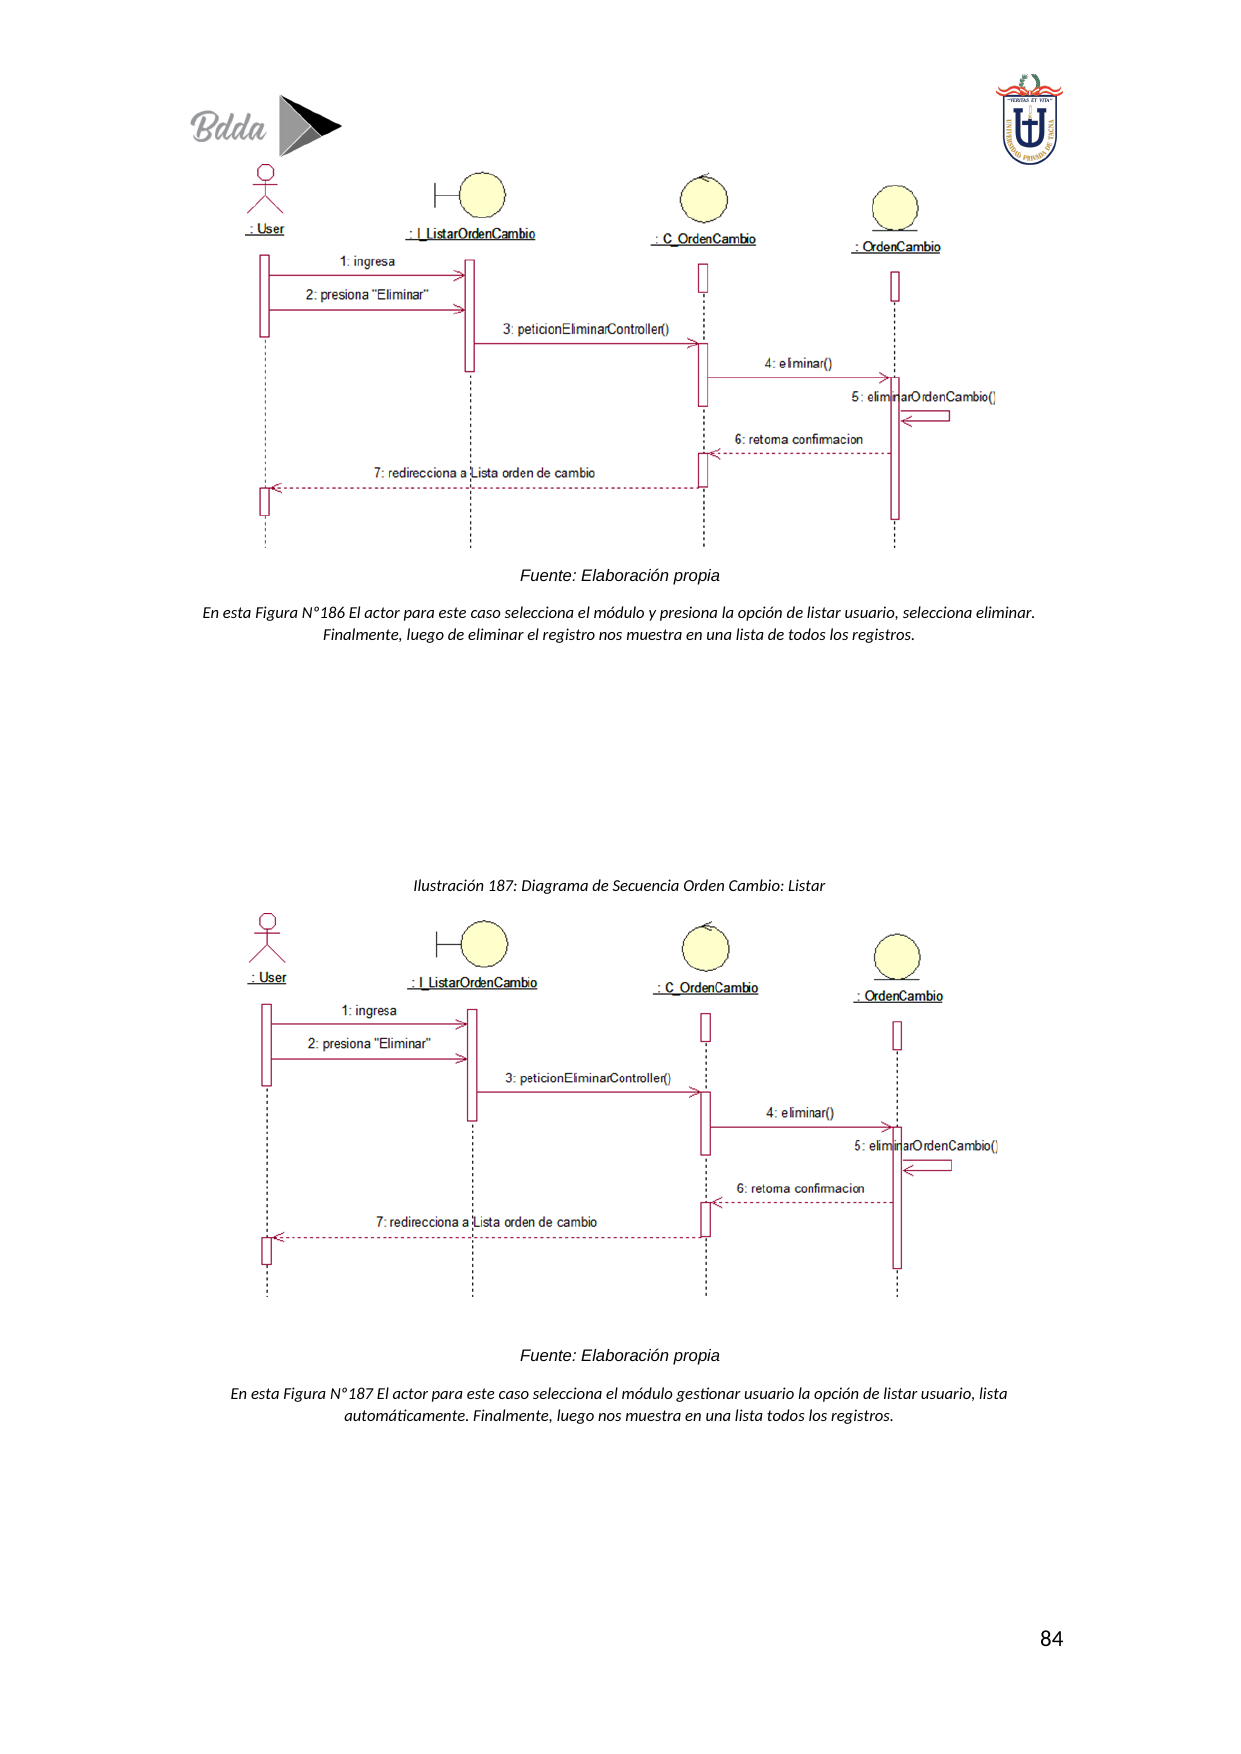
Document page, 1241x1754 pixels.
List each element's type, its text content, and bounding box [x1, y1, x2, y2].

text Fuente: Elaboración propia [177, 1346, 1063, 1365]
text En esta Figura Nº186 El actor para este caso selecciona el módulo y presiona la opción de listar usuario, selecciona eliminar. Finalmente, luego de eliminar el registro nos muestra en una lista de todos los registros. [177, 603, 1063, 644]
picture [177, 73, 1063, 548]
picture [247, 913, 998, 1297]
text Ilustración 187: Diagrama de Secuencia Orden Cambio: Listar [177, 875, 1063, 896]
text Fuente: Elaboración propia [177, 565, 1063, 584]
text En esta Figura Nº187 El actor para este caso selecciona el módulo gestionar usuario la opción de listar usuario, lista automáticamente. Finalmente, luego nos muestra en una lista todos los registros. [177, 1383, 1063, 1425]
